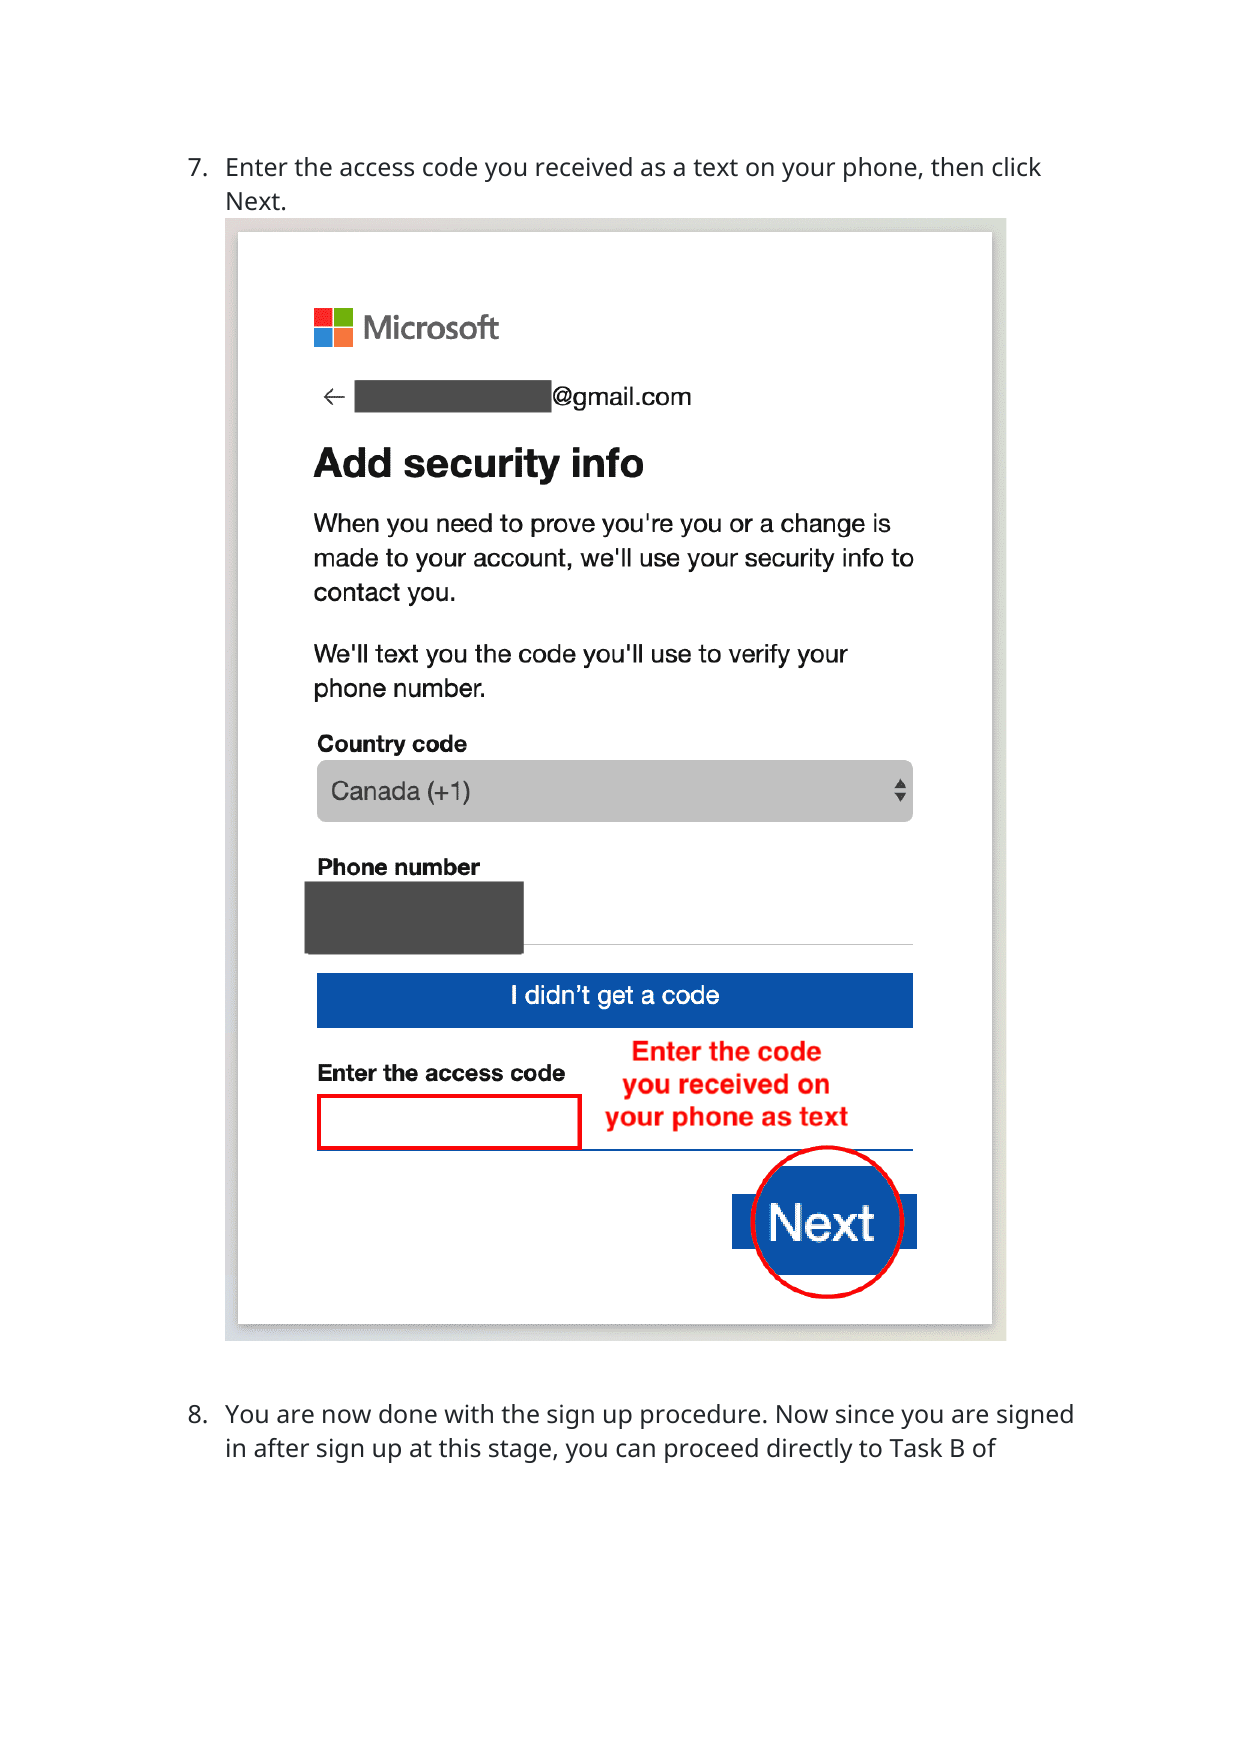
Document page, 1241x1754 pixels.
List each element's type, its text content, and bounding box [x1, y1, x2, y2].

picture [225, 218, 1007, 1341]
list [187, 1396, 1090, 1464]
